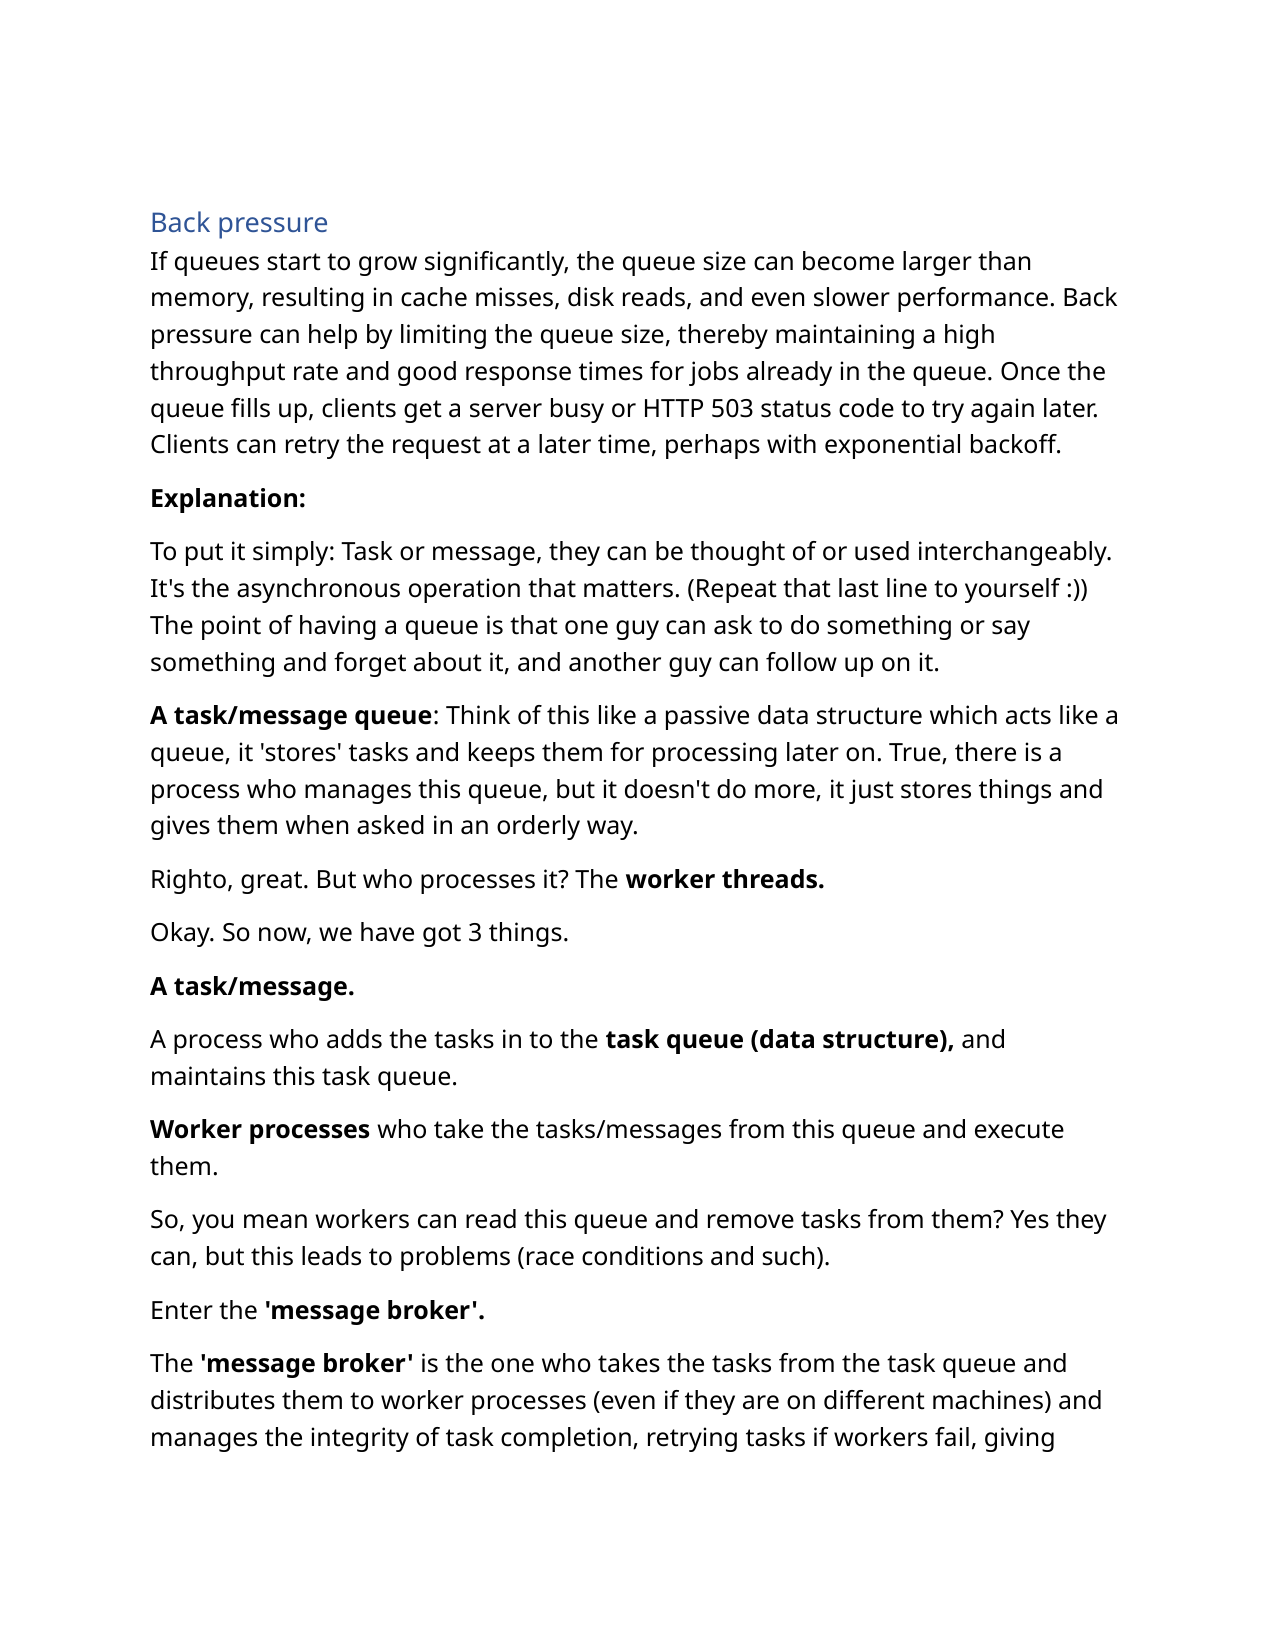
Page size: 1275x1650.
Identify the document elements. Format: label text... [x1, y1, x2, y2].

text A task/message queue: Think of this like a passive data structure which acts like a queue, it 'stores' tasks and keeps them for processing later on. True, there is a process who manages this queue, but it doesn't do more, it just stores things and gives them when asked in an orderly way. [150, 698, 1125, 842]
text So, you mean workers can read this queue and remove tasks from them? Yes they can, but this leads to problems (race conditions and such). [150, 1202, 1125, 1273]
subtitle Back pressure [150, 203, 1125, 240]
text If queues start to grow significantly, the queue size can become larger than memory, resulting in cache misses, disk reads, and even slower performance. Back pressure can help by limiting the queue size, thereby maintaining a high throughput rate and good response times for jobs already in the queue. Once the queue fills up, clients get a server busy or HTTP 503 status code to try again later. Clients can retry the request at a later time, perhaps with exponential backoff. [150, 243, 1125, 461]
text Worker processes who take the tasks/messages from this queue and execute them. [150, 1112, 1125, 1183]
text Explanation: [150, 481, 1125, 514]
text Righto, great. But who processes it? The worker threads. [150, 861, 1125, 896]
text A task/message. [150, 968, 1125, 1002]
text A process who adds the tasks in to the task queue (data structure), and maintains this task queue. [150, 1022, 1125, 1093]
text Okay. So now, we have got 3 things. [150, 915, 1125, 949]
text Enter the 'message broker'. [150, 1292, 1125, 1326]
text To put it simply: Task or message, they can be thought of or used interchangeably. It's the asynchronous operation that matters. (Repeat that last line to yourself :)) The point of having a queue is that one guy can ask to do something or say something and forget about it, and another guy can follow up on it. [150, 534, 1125, 678]
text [150, 1346, 1125, 1453]
